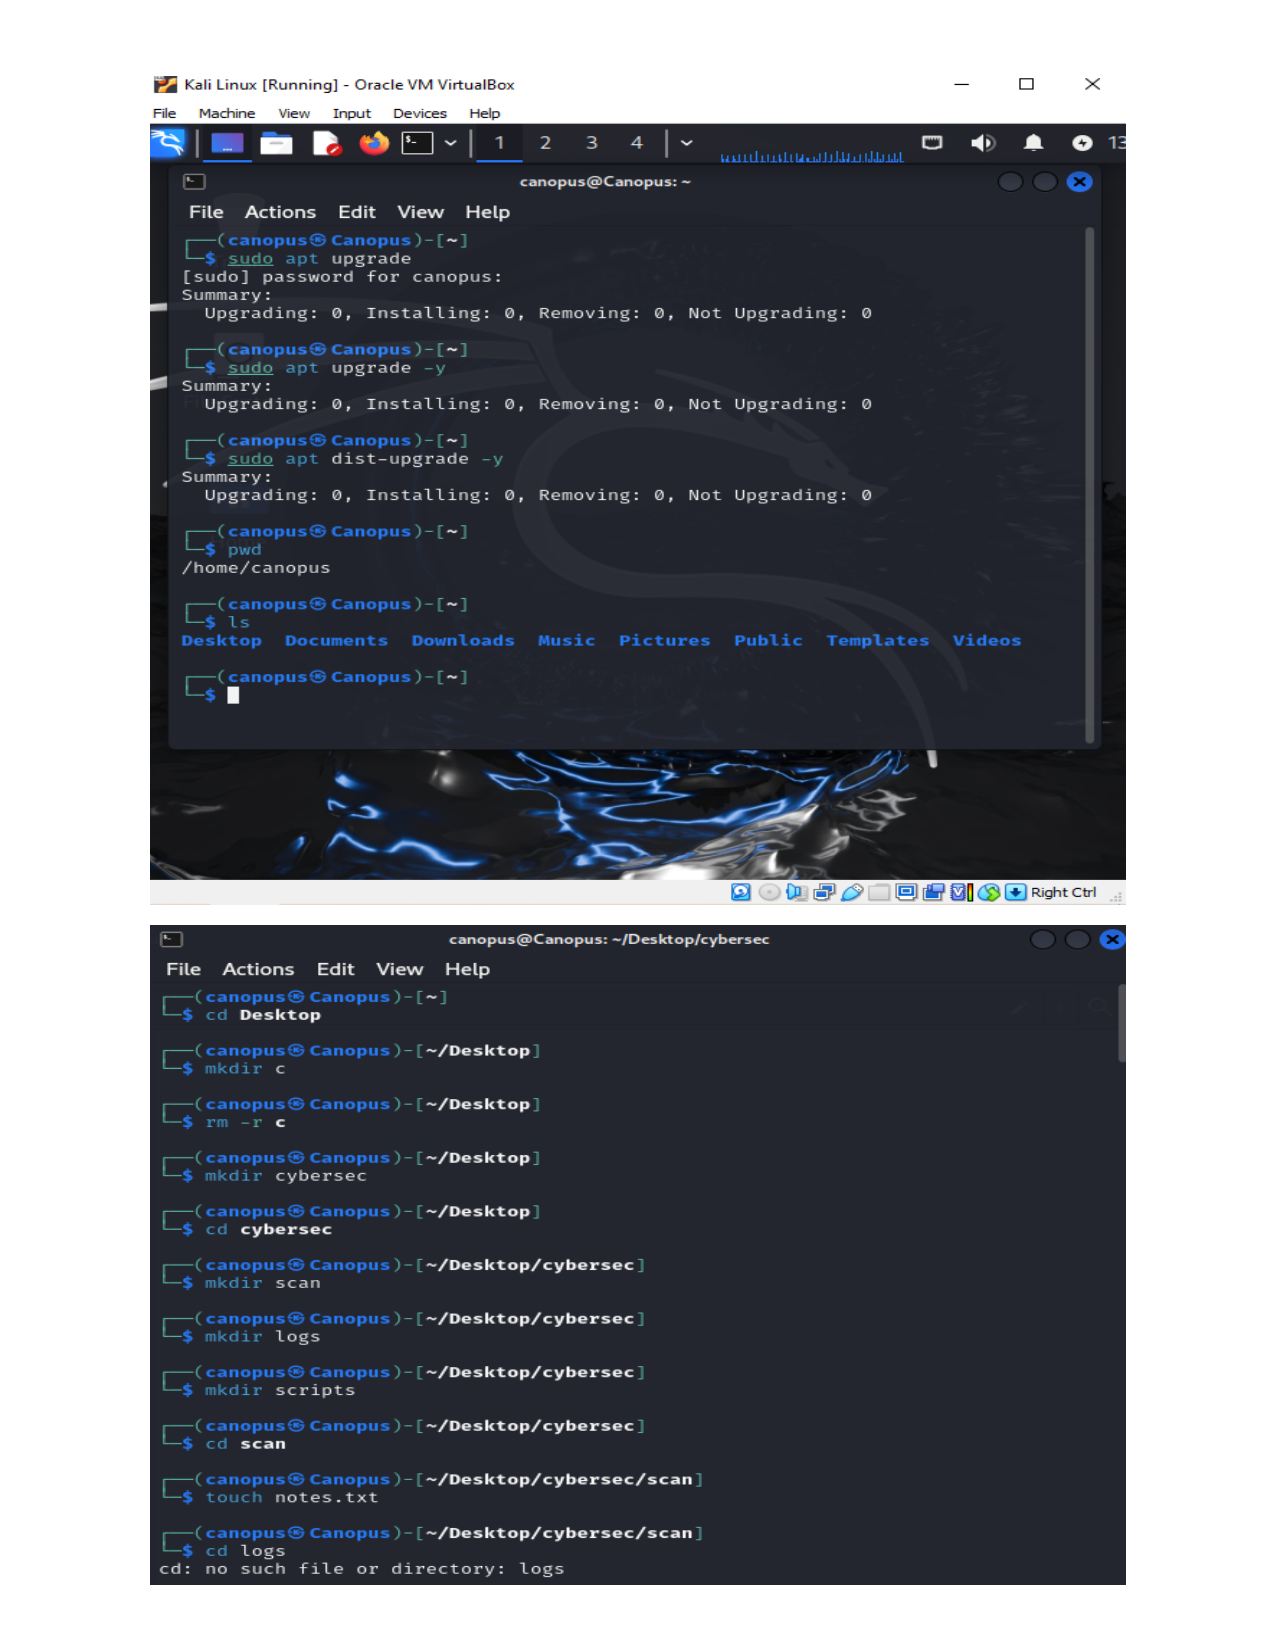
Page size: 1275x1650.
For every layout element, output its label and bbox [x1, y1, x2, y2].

picture [150, 925, 1126, 1585]
picture [150, 76, 1126, 905]
